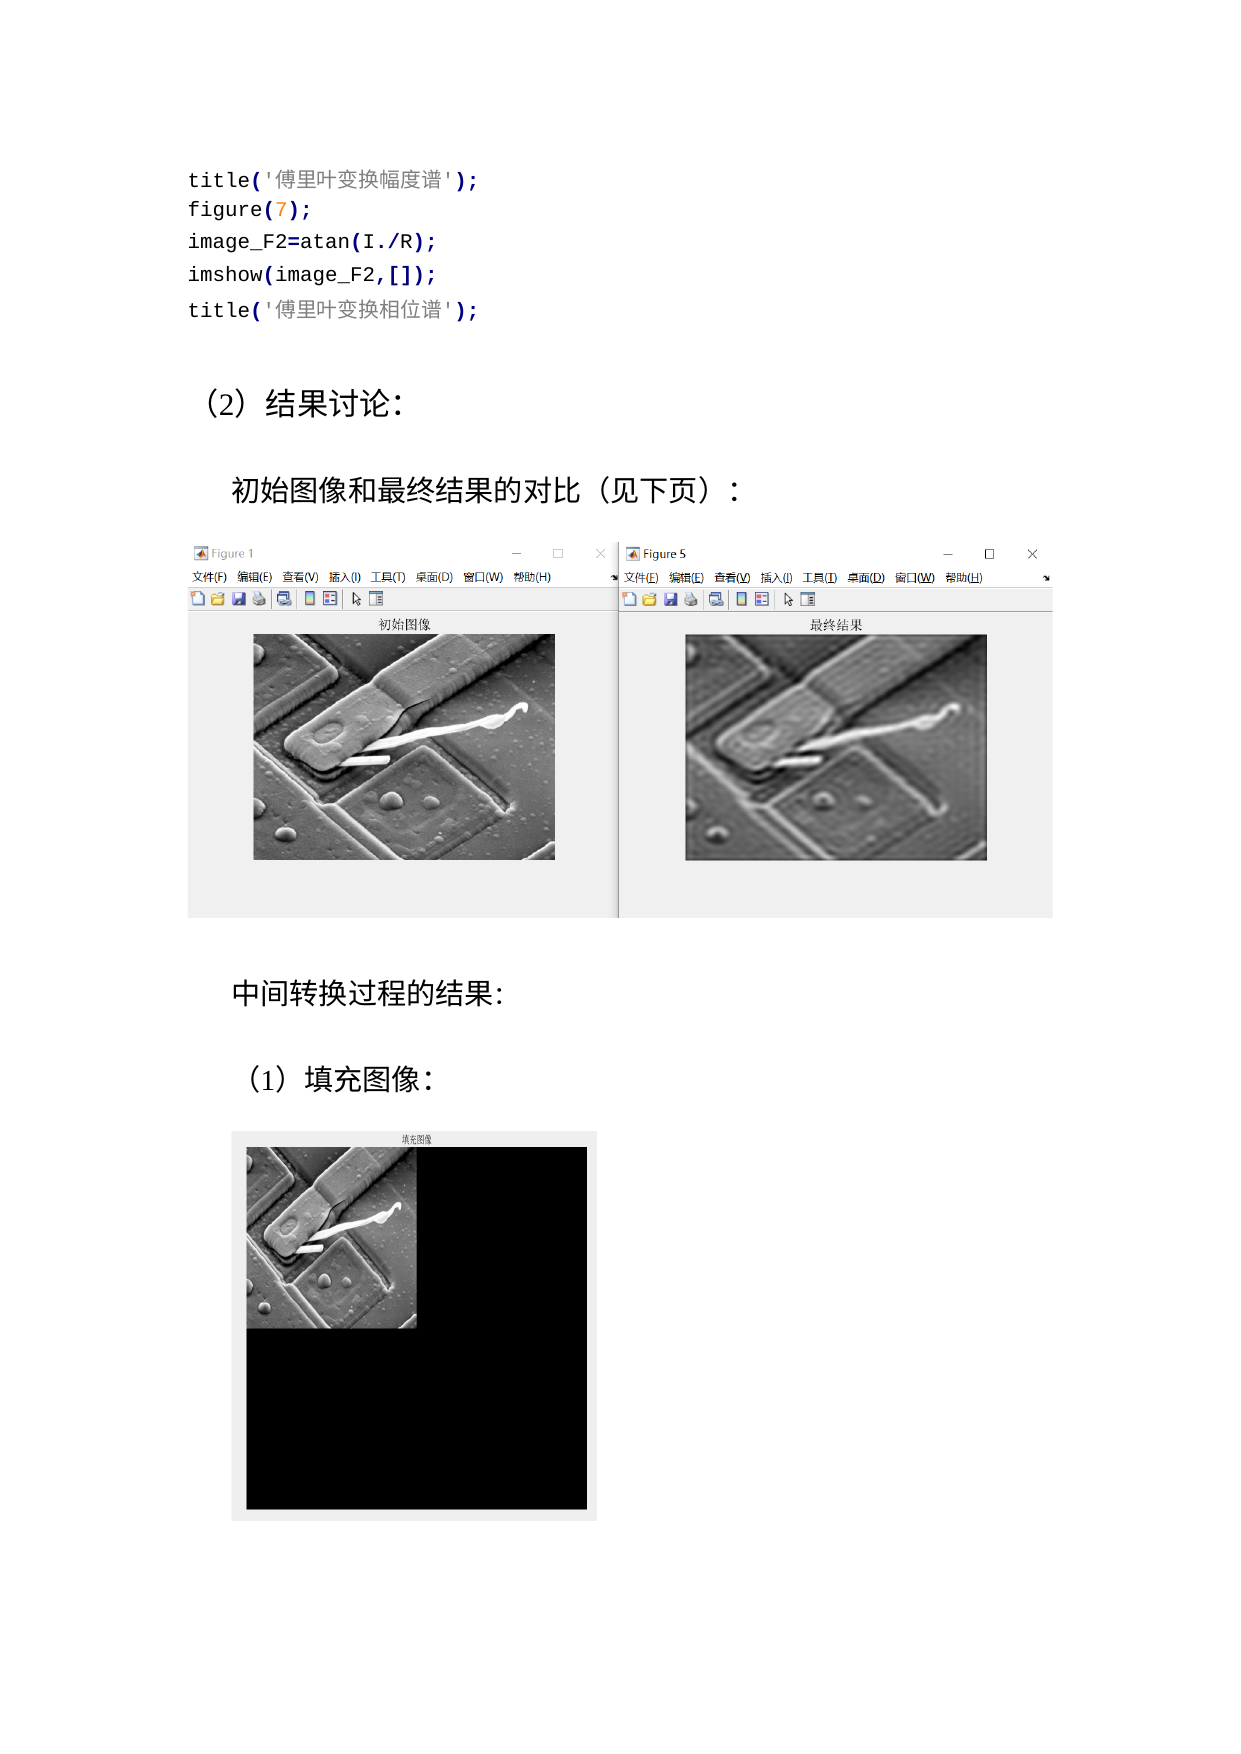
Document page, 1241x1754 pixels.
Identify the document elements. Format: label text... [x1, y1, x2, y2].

text title('傅里叶变换相位谱'); [187, 292, 1053, 324]
text figure(7); [187, 194, 1053, 227]
text （2）结果讨论： [187, 369, 1053, 434]
text 初始图像和最终结果的对比（见下页）： [187, 456, 1053, 521]
text image_F2=atan(I./R); [187, 227, 1053, 259]
picture [231, 1131, 597, 1521]
text title('傅里叶变换幅度谱'); [187, 162, 1053, 194]
text imshow(image_F2,[]); [187, 259, 1053, 292]
text （1）填充图像： [187, 1045, 1053, 1110]
picture [187, 542, 1053, 918]
text 中间转换过程的结果： [187, 959, 1053, 1024]
